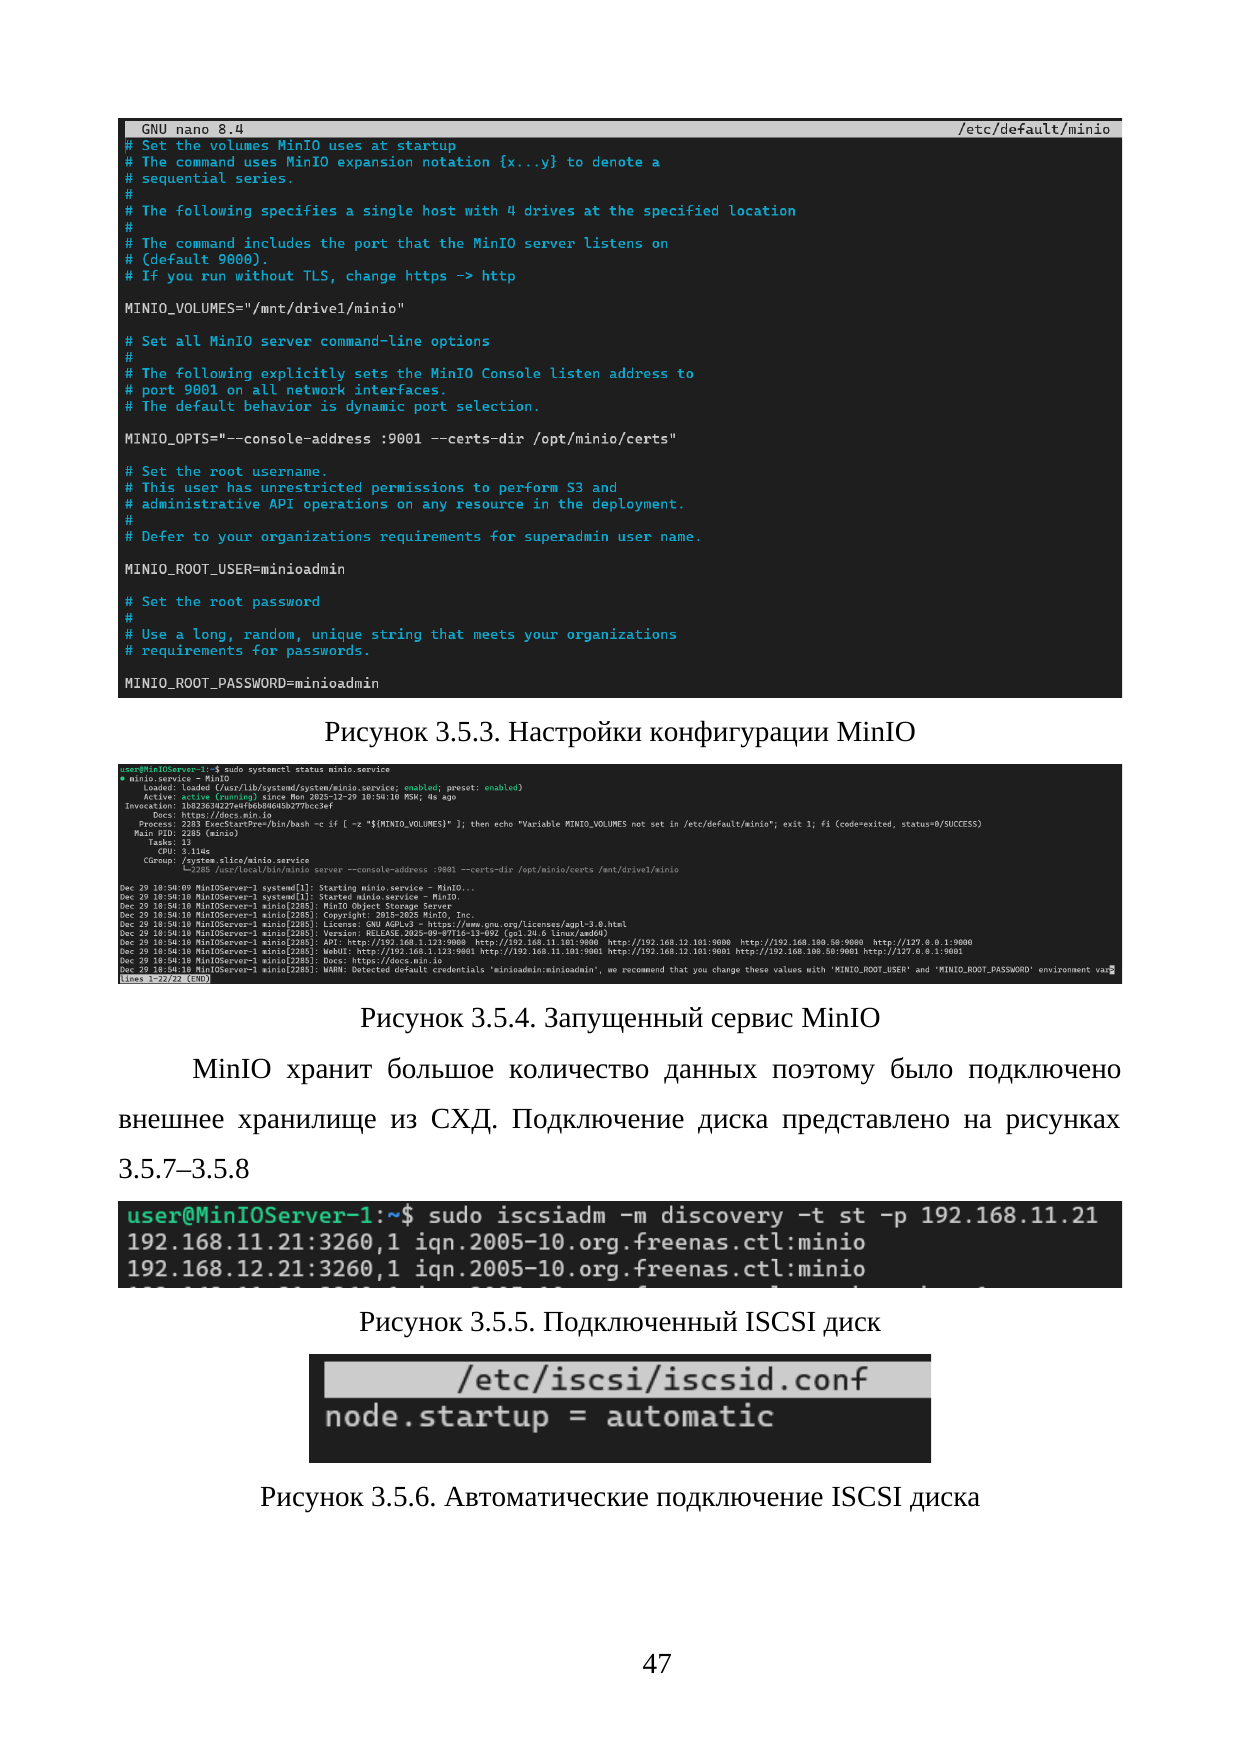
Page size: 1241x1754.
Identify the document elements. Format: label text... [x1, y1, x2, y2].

text Рисунок 3.5.5. Подключенный ISCSI диск [118, 1304, 1122, 1338]
picture [118, 118, 1123, 698]
picture [309, 1354, 932, 1463]
text MinIO хранит большое количество данных поэтому было подключено внешнее хранилище из СХД. Подключение диска представлено на рисунках 3.5.7–3.5.8 [118, 1051, 1122, 1185]
picture [118, 764, 1123, 984]
text Рисунок 3.5.4. Запущенный сервис MinIO [118, 1001, 1122, 1034]
text Рисунок 3.5.6. Автоматические подключение ISCSI диска [118, 1479, 1122, 1512]
picture [118, 1201, 1123, 1288]
text Рисунок 3.5.3. Настройки конфигурации MinIO [118, 714, 1122, 748]
